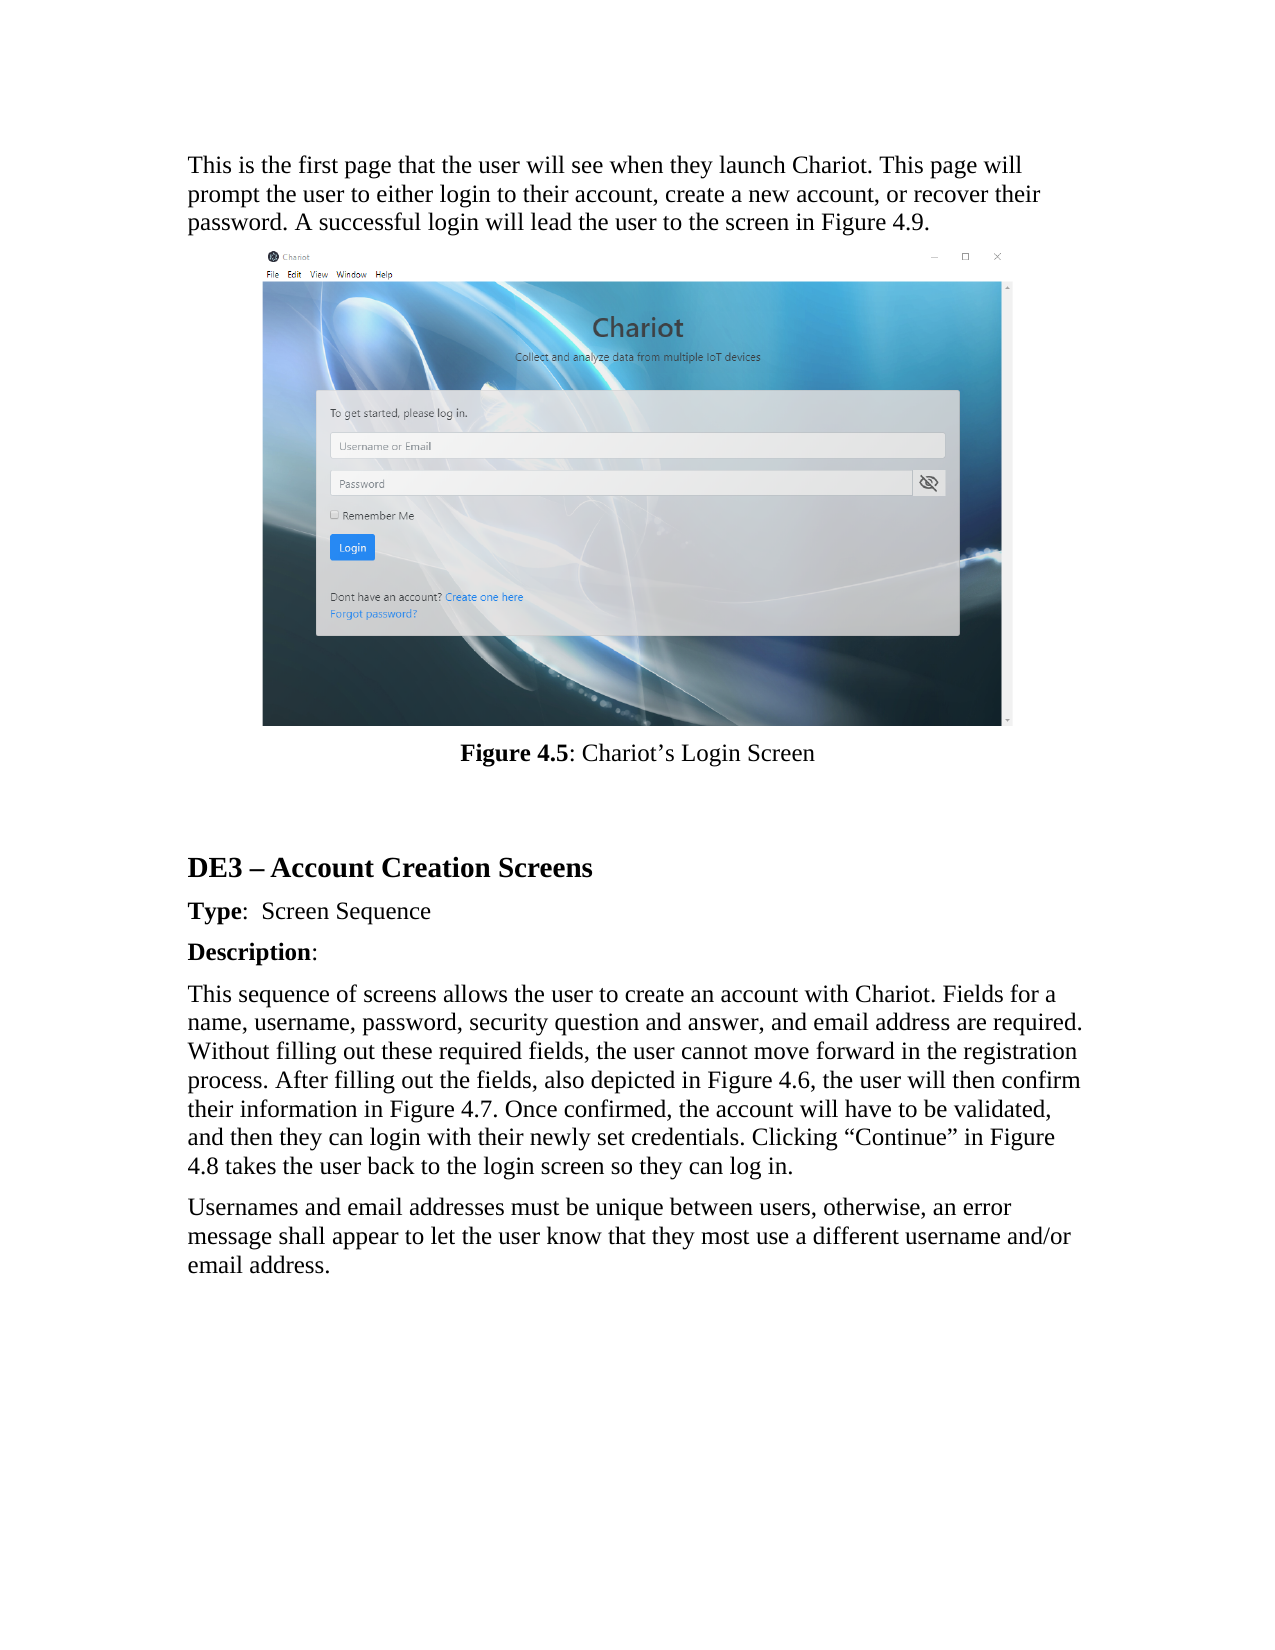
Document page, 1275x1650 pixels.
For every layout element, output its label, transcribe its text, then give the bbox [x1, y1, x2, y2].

text Usernames and email addresses must be unique between users, otherwise, an error message shall appear to let the user know that they most use a different username and/or email address. [187, 1192, 1087, 1279]
text Figure 4.5: Chariot’s Login Screen [187, 738, 1087, 767]
picture [262, 248, 1013, 726]
subtitle DE3 – Account Creation Screens [187, 850, 1087, 884]
text This is the first page that the user will see when they launch Chariot. This page will prompt the user to either login to their account, create a new account, or recover their password. A successful login will lead the user to the screen in Figure 4.9. [187, 150, 1087, 236]
text Type: Screen Sequence [187, 896, 1087, 925]
text This sequence of screens allows the user to create an account with Chariot. Fields for a name, username, password, security question and answer, and email address are required. Without filling out these required fields, the user cannot move forward in the registration process. After filling out the fields, also depicted in Figure 4.6, the user will then confirm their information in Figure 4.7. Once confirmed, the account will have to be validated, and then they can login with their newly set credentials. Clicking “Continue” in Figure 4.8 takes the user back to the login screen so they can log in. [187, 979, 1087, 1180]
text Description: [187, 937, 1087, 966]
